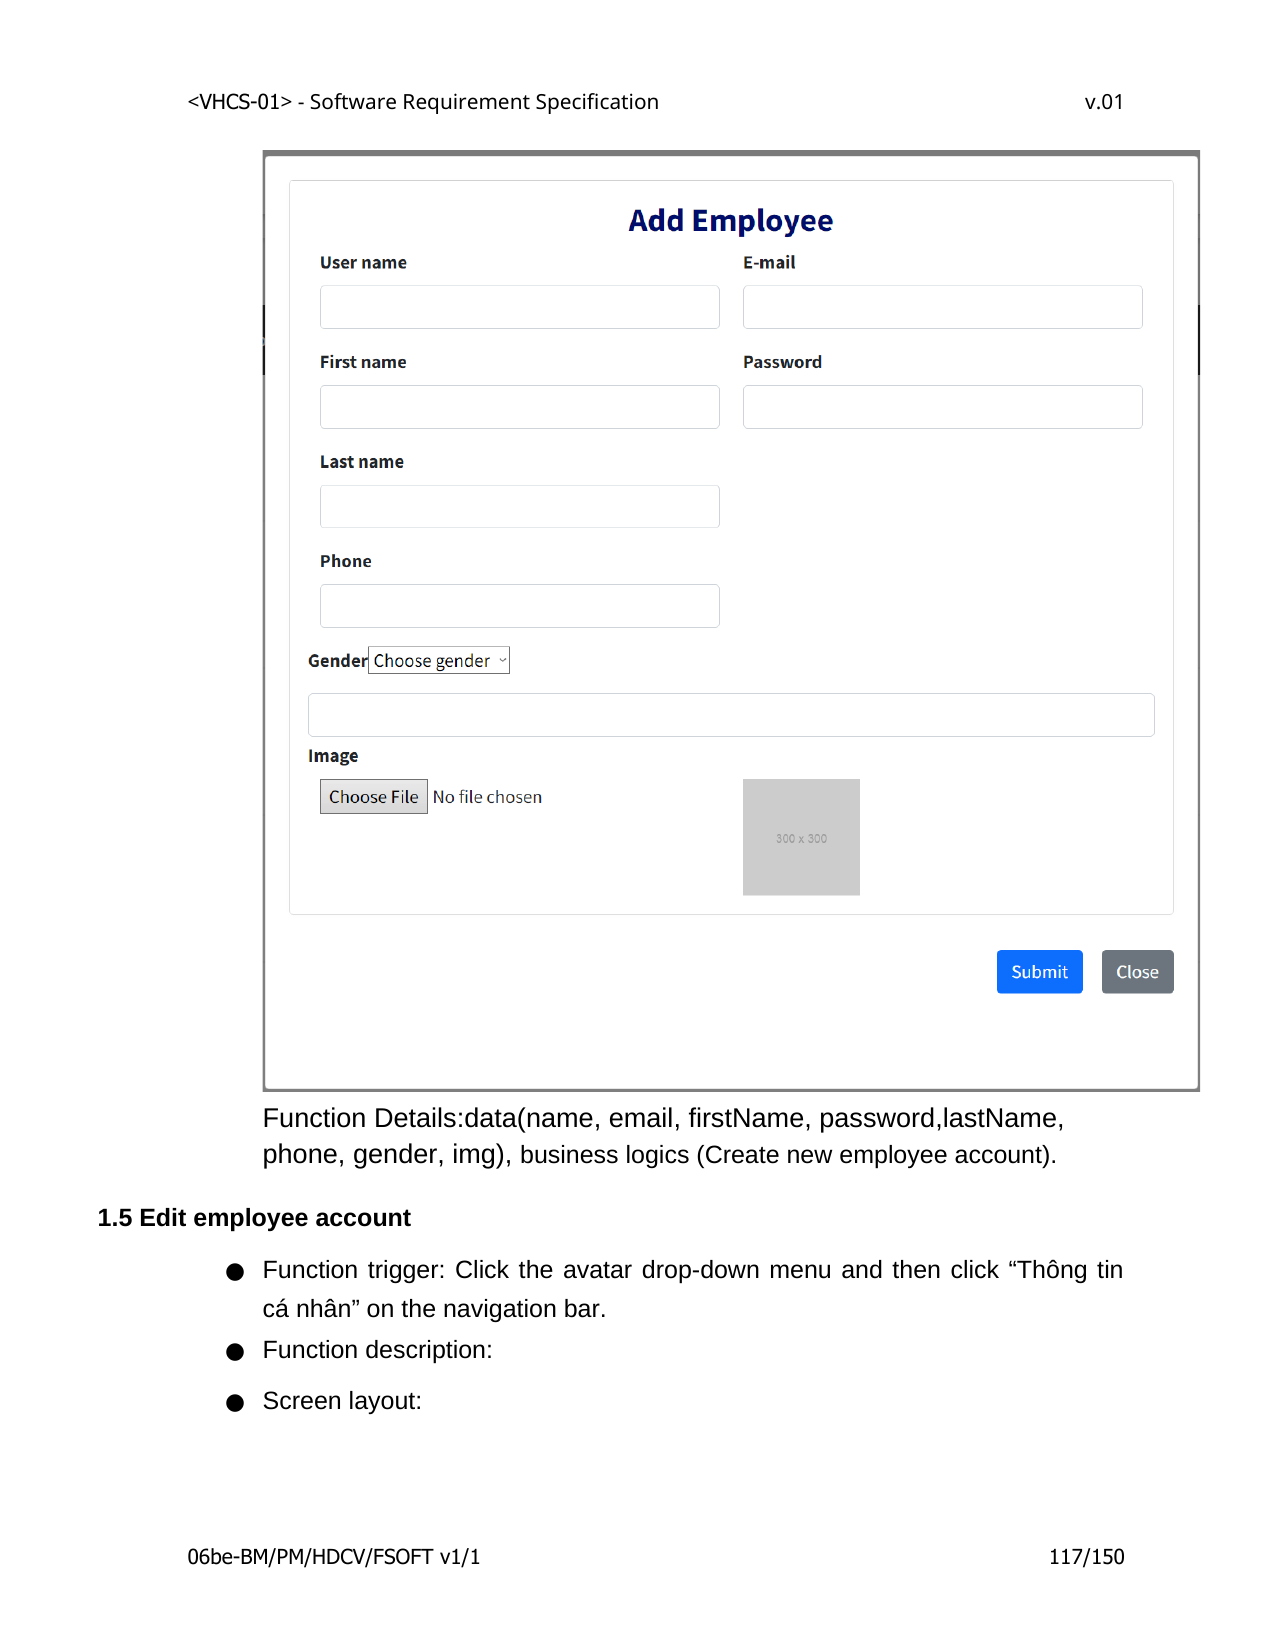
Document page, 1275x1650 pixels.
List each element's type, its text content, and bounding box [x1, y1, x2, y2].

list Function description: [225, 1325, 1125, 1372]
text Function Details:data(name, email, firstName, password,lastName, phone, gender, img), business logics (Create new employee account). [262, 1102, 1125, 1169]
list Function trigger: Click the avatar drop-down menu and then click “Thông tin cá nhân” on the navigation bar. [225, 1244, 1125, 1322]
list Screen layout: [225, 1375, 1125, 1422]
subtitle 1.5 Edit employee account [97, 1203, 1125, 1232]
picture [262, 150, 1200, 1092]
